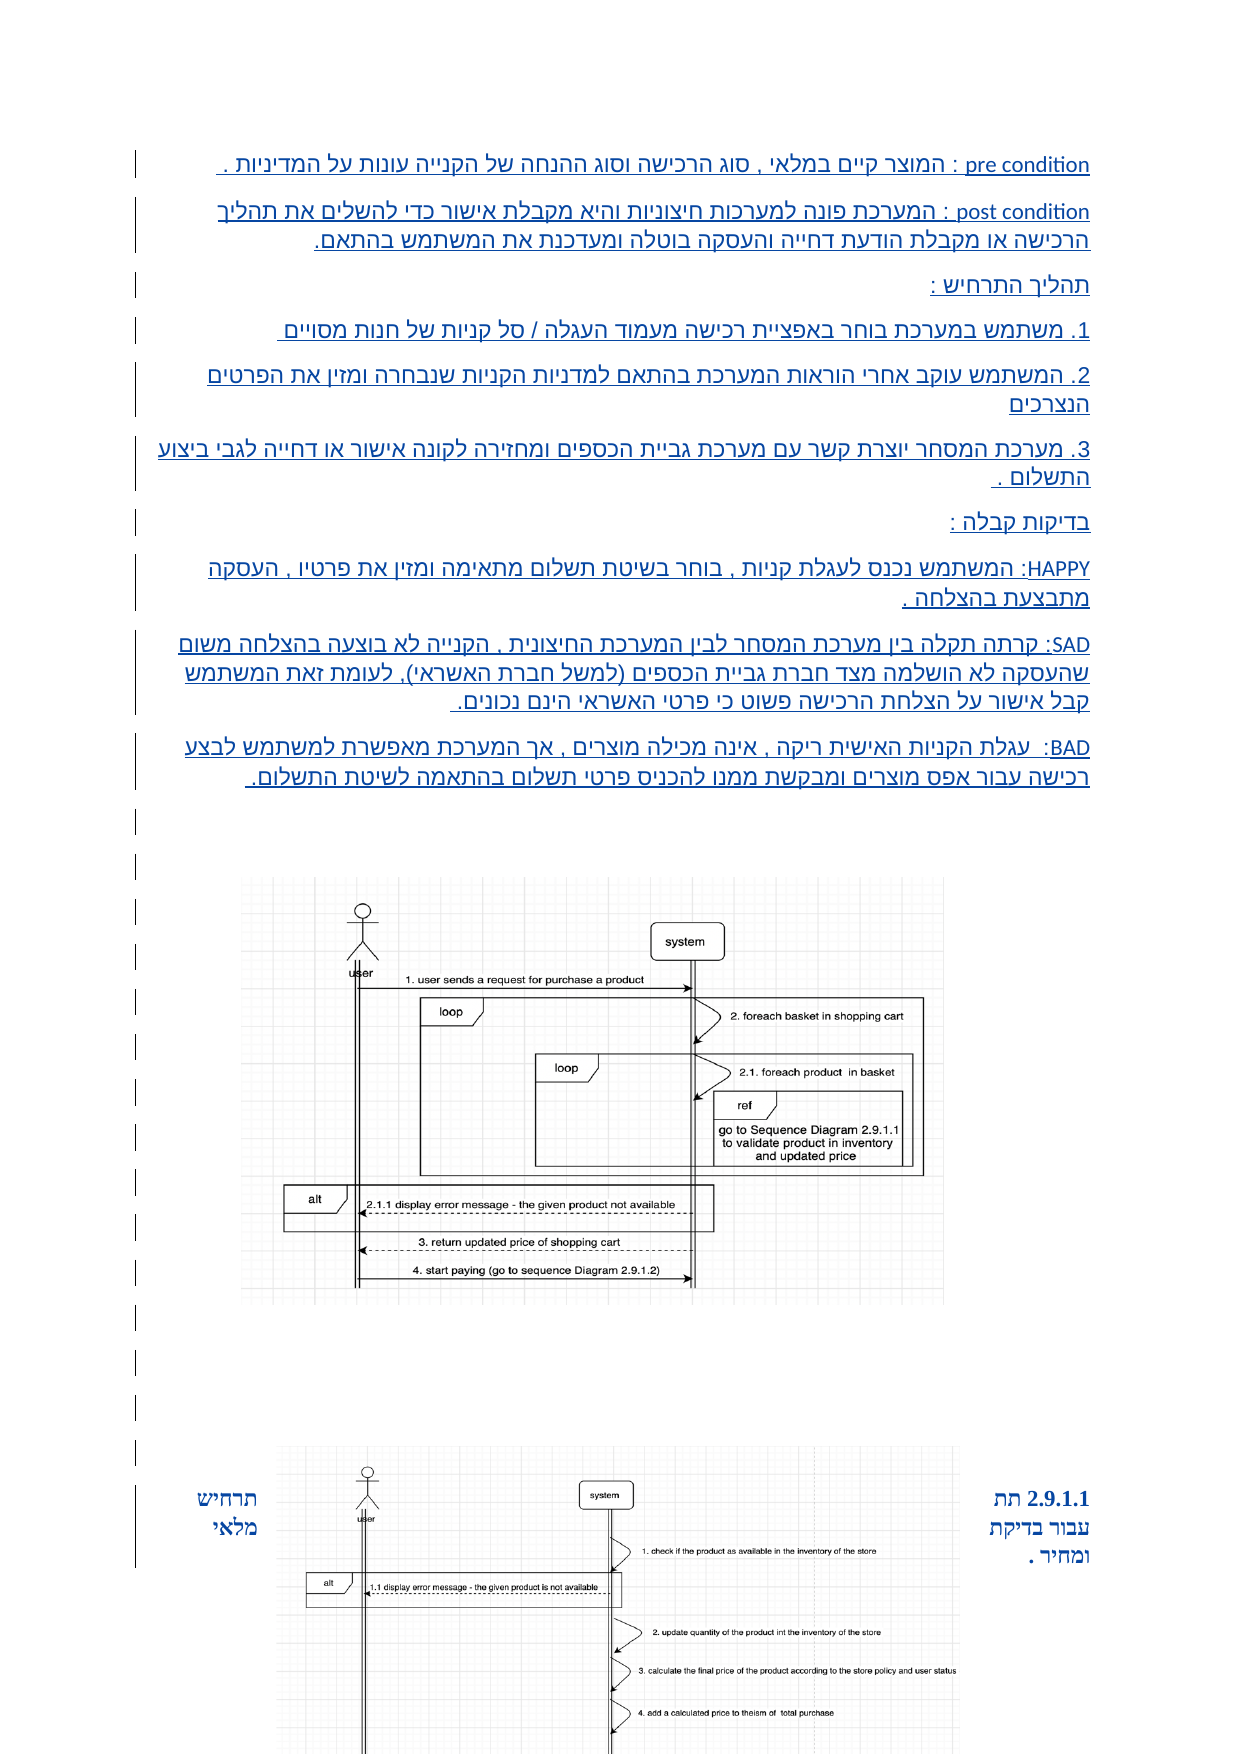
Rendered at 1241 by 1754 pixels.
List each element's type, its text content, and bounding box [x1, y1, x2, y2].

picture [276, 1446, 960, 1754]
text 2.9.1.1 תת תרחיש עבור בדיקת מלאי ומחיר . [960, 1485, 1090, 1568]
text 2.9.1.1 תת תרחיש עבור בדיקת מלאי ומחיר . [150, 1485, 276, 1568]
picture [241, 877, 944, 1305]
